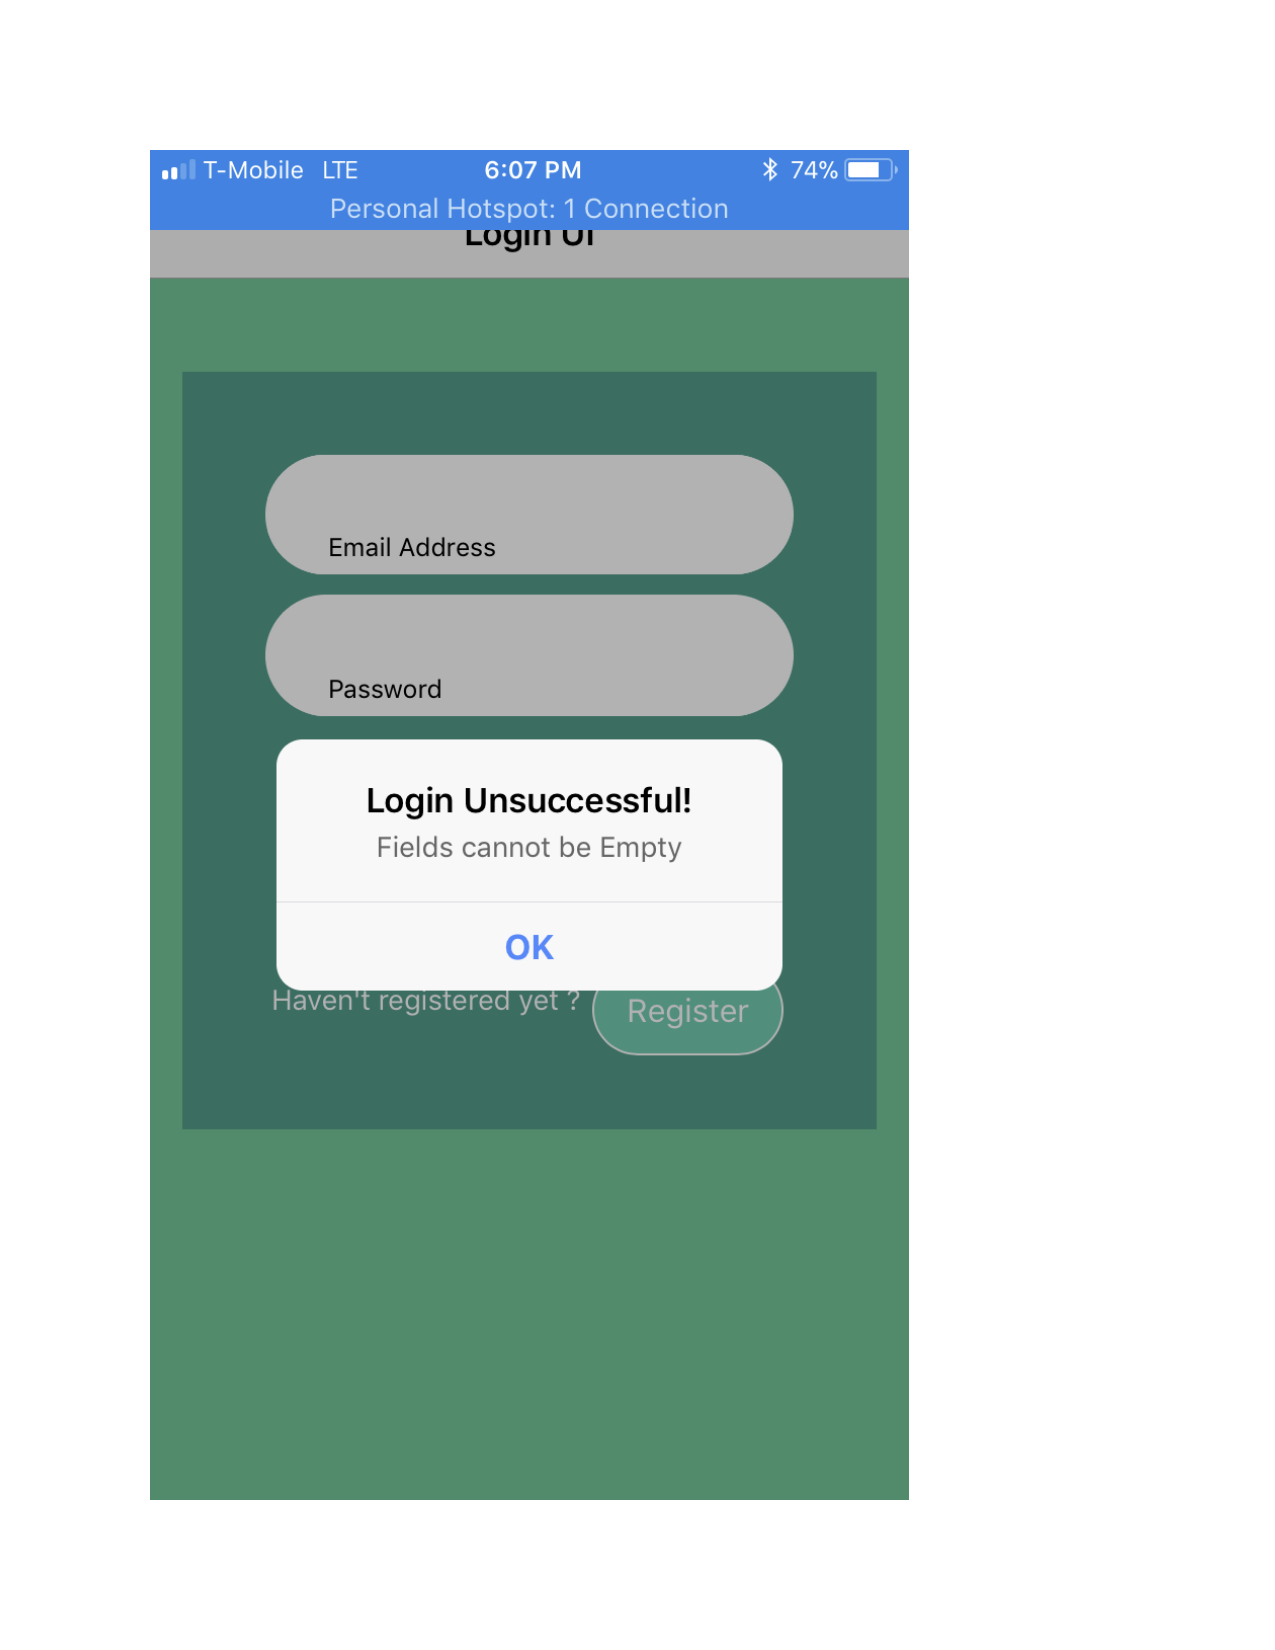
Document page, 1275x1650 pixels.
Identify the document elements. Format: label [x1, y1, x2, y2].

picture [150, 150, 909, 1500]
